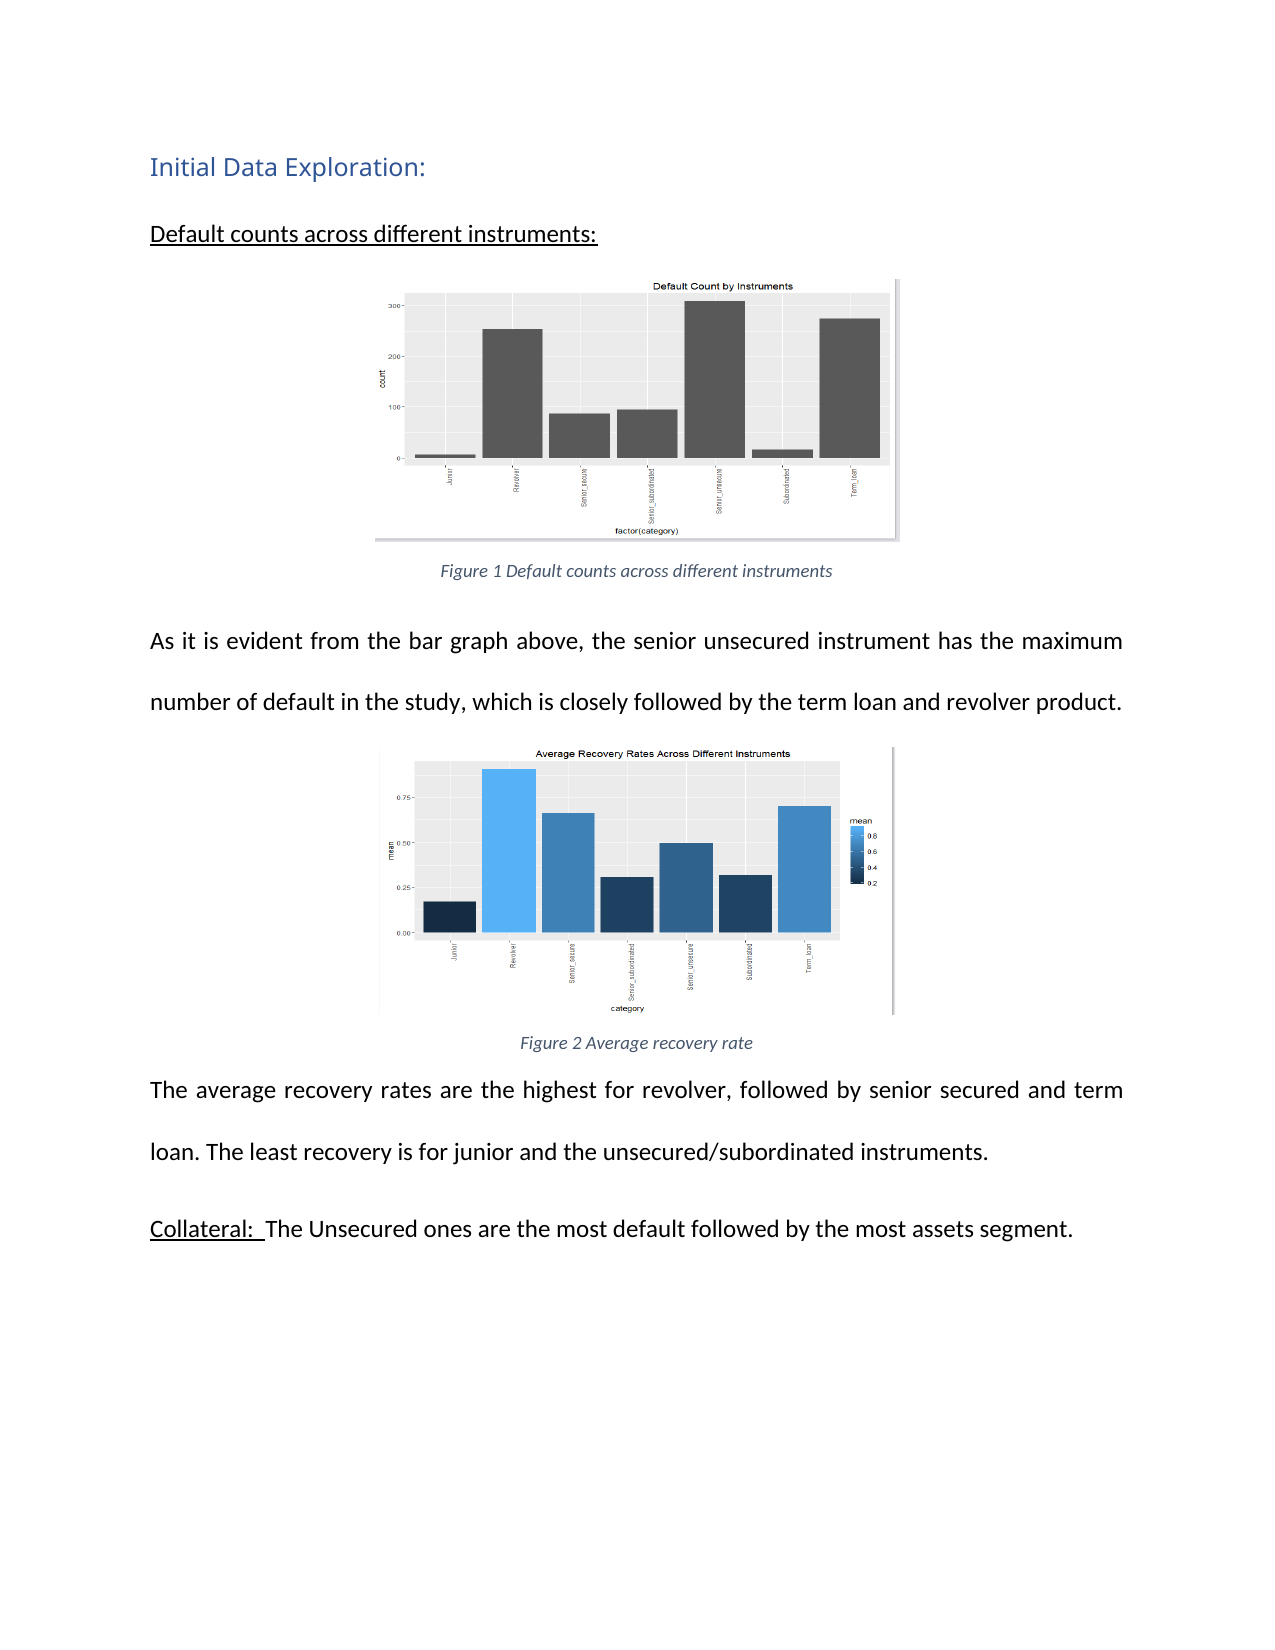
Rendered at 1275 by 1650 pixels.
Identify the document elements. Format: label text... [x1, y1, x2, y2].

text As it is evident from the bar graph above, the senior unsecured instrument has the maximum number of default in the study, which is closely followed by the term loan and revolver product. [150, 625, 1125, 717]
text Default counts across different instruments: [150, 218, 1125, 249]
picture [375, 279, 900, 542]
text The average recovery rates are the highest for revolver, followed by senior secured and term loan. The least recovery is for junior and the unsecured/subordinated instruments. [150, 1075, 1125, 1166]
text Collateral: The Unsecured ones are the most default followed by the most assets segment. [150, 1213, 1125, 1244]
picture [379, 747, 896, 1015]
subtitle Initial Data Exploration: [150, 150, 1125, 184]
